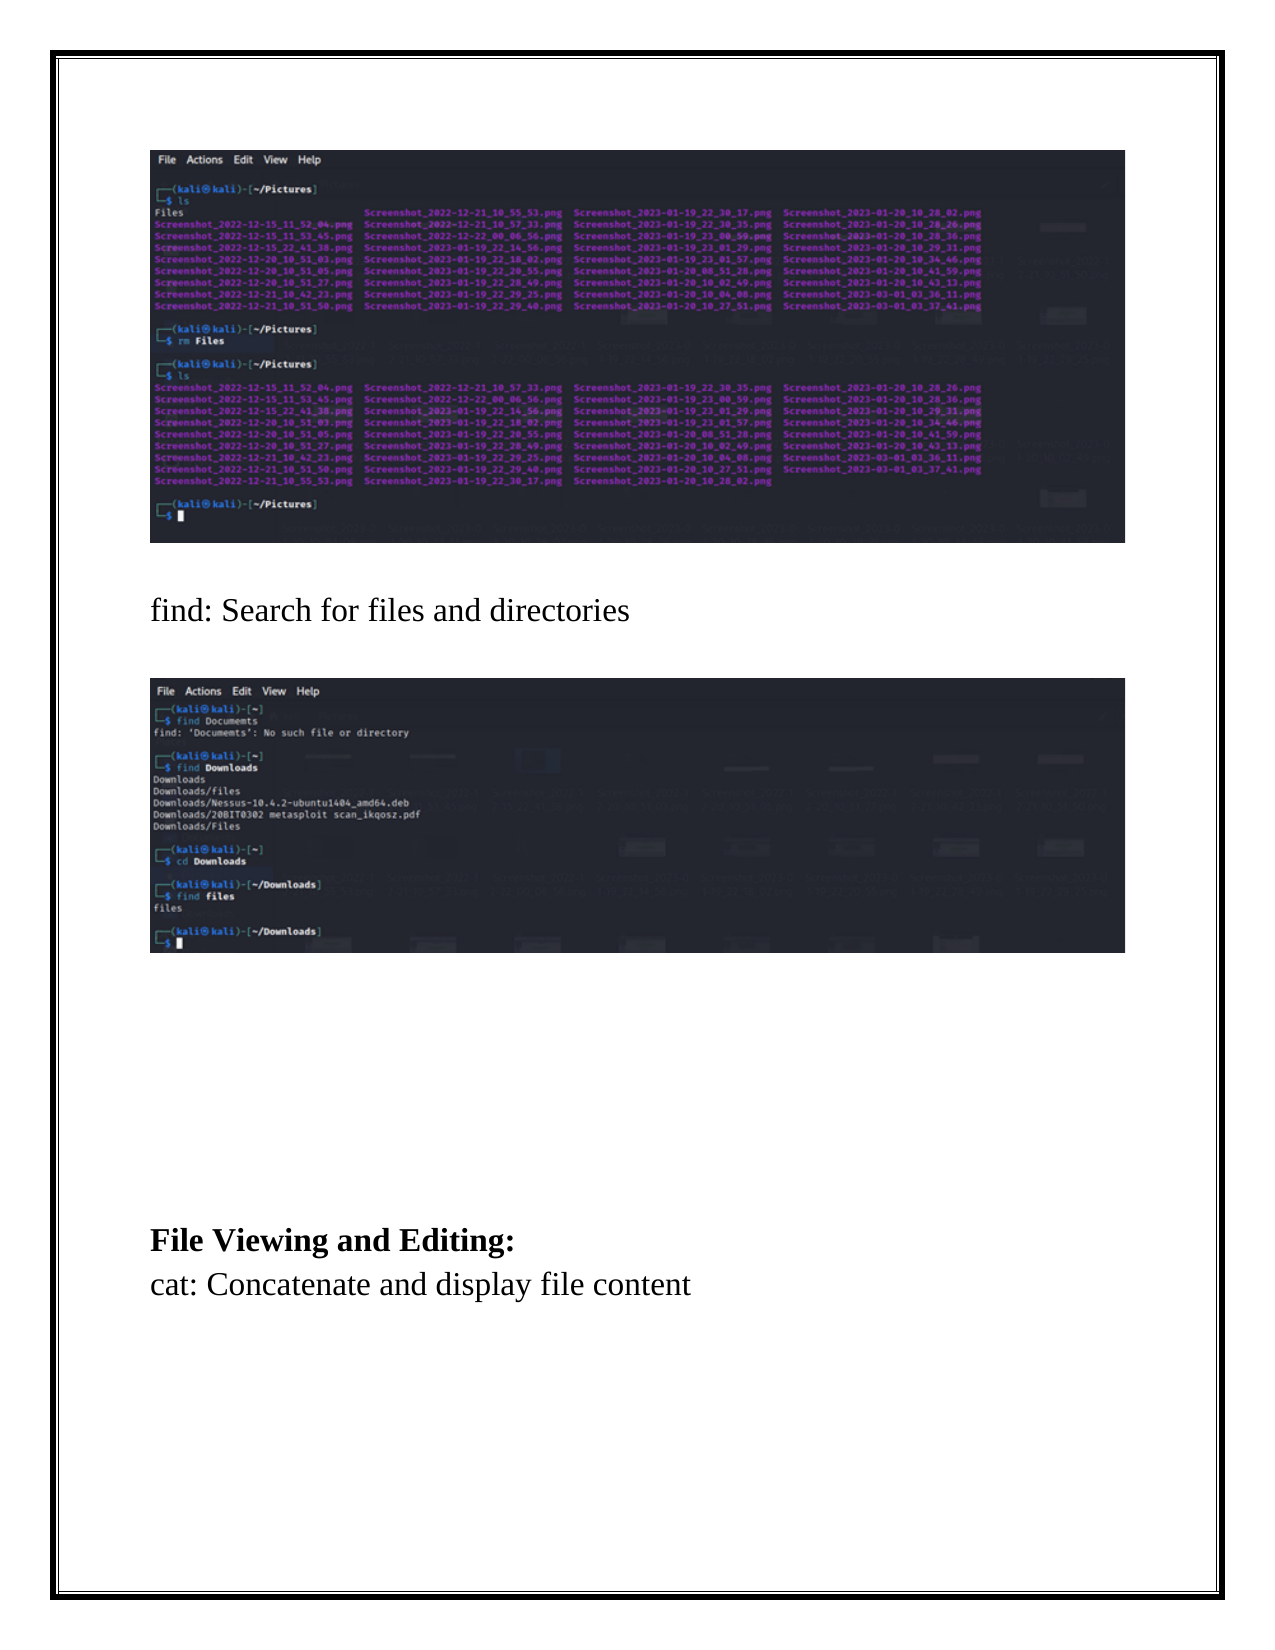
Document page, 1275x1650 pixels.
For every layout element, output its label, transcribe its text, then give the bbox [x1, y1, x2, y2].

picture [150, 678, 1125, 953]
picture [150, 150, 1125, 543]
text File Viewing and Editing: [150, 1221, 1125, 1259]
text cat: Concatenate and display file content [150, 1264, 1125, 1303]
text find: Search for files and directories [150, 591, 1125, 629]
